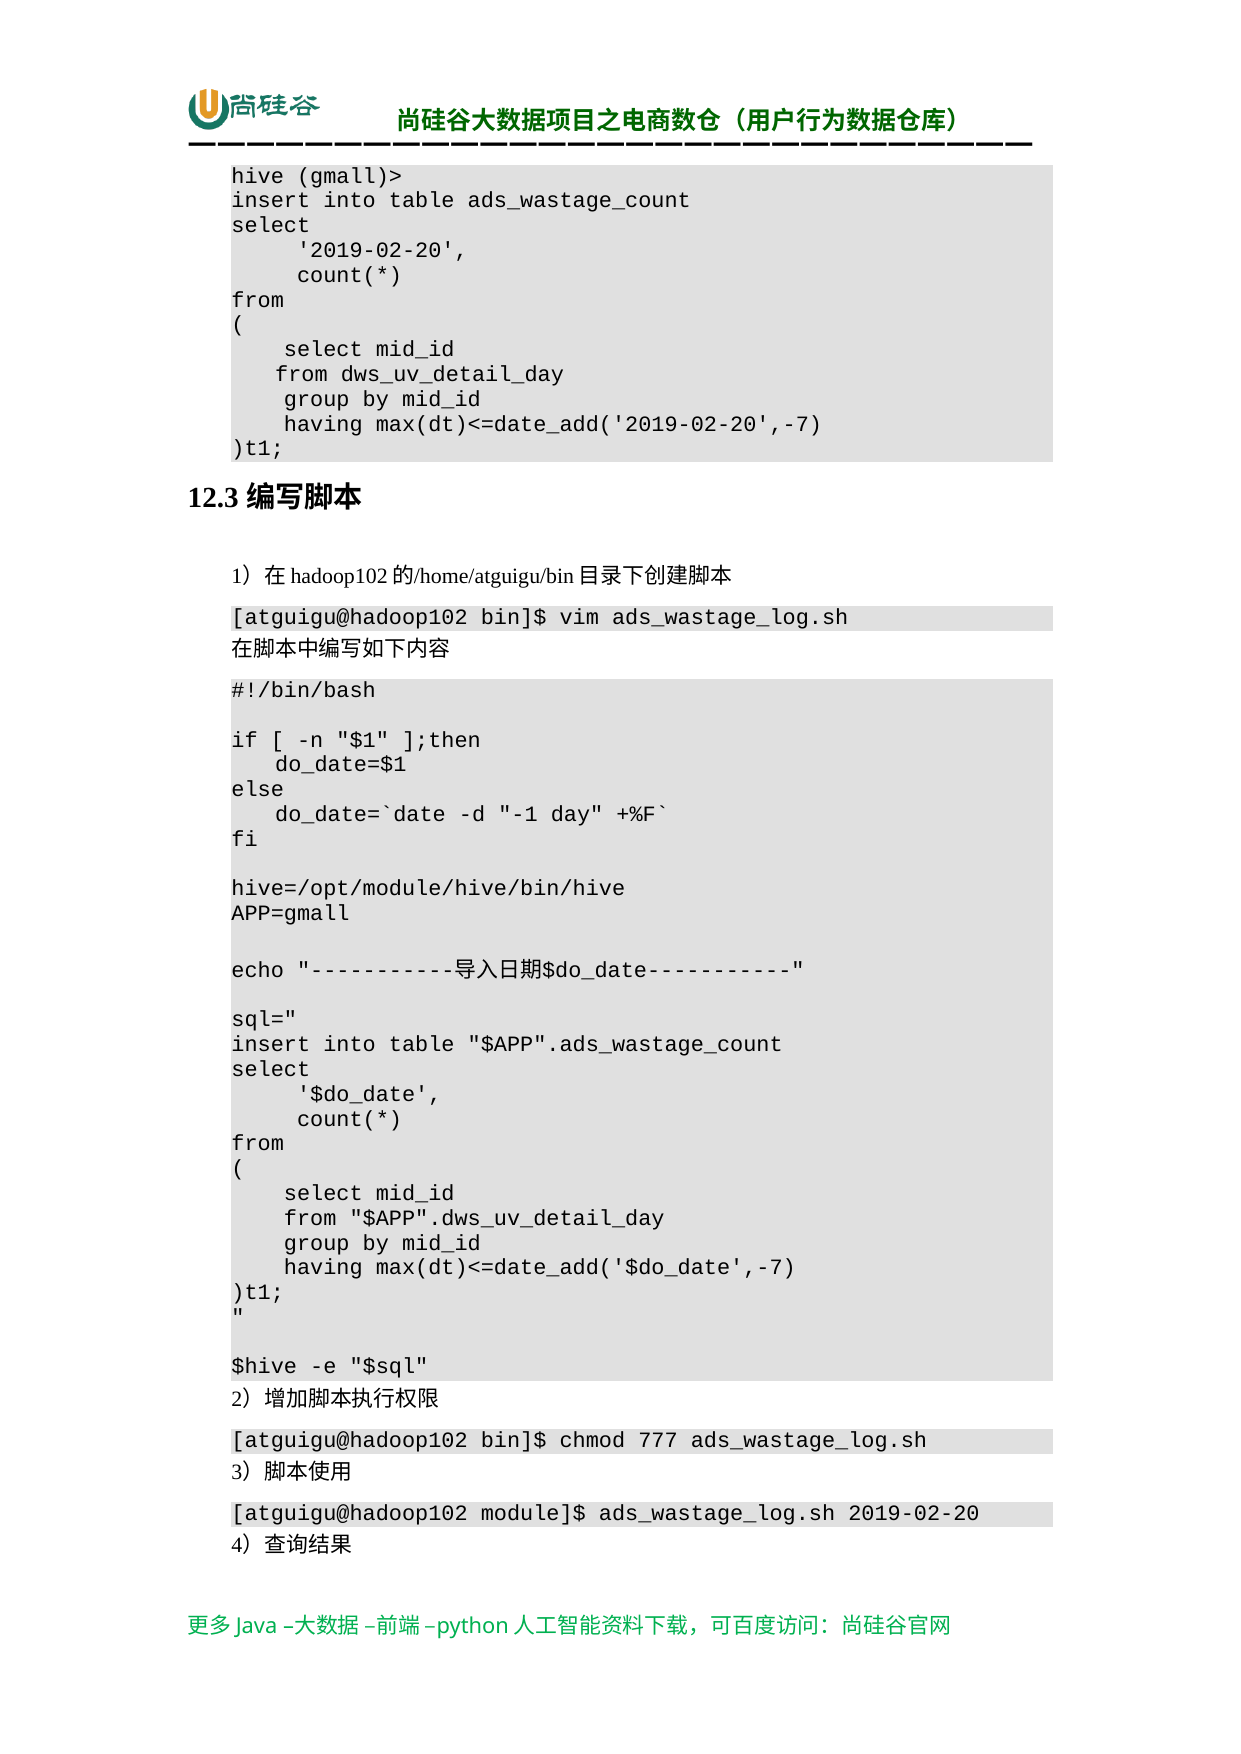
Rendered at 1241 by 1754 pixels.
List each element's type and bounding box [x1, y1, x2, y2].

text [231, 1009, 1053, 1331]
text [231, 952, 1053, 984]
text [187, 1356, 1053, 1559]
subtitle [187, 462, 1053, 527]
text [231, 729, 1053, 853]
picture [187, 88, 320, 130]
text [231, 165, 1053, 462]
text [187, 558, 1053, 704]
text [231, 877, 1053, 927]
